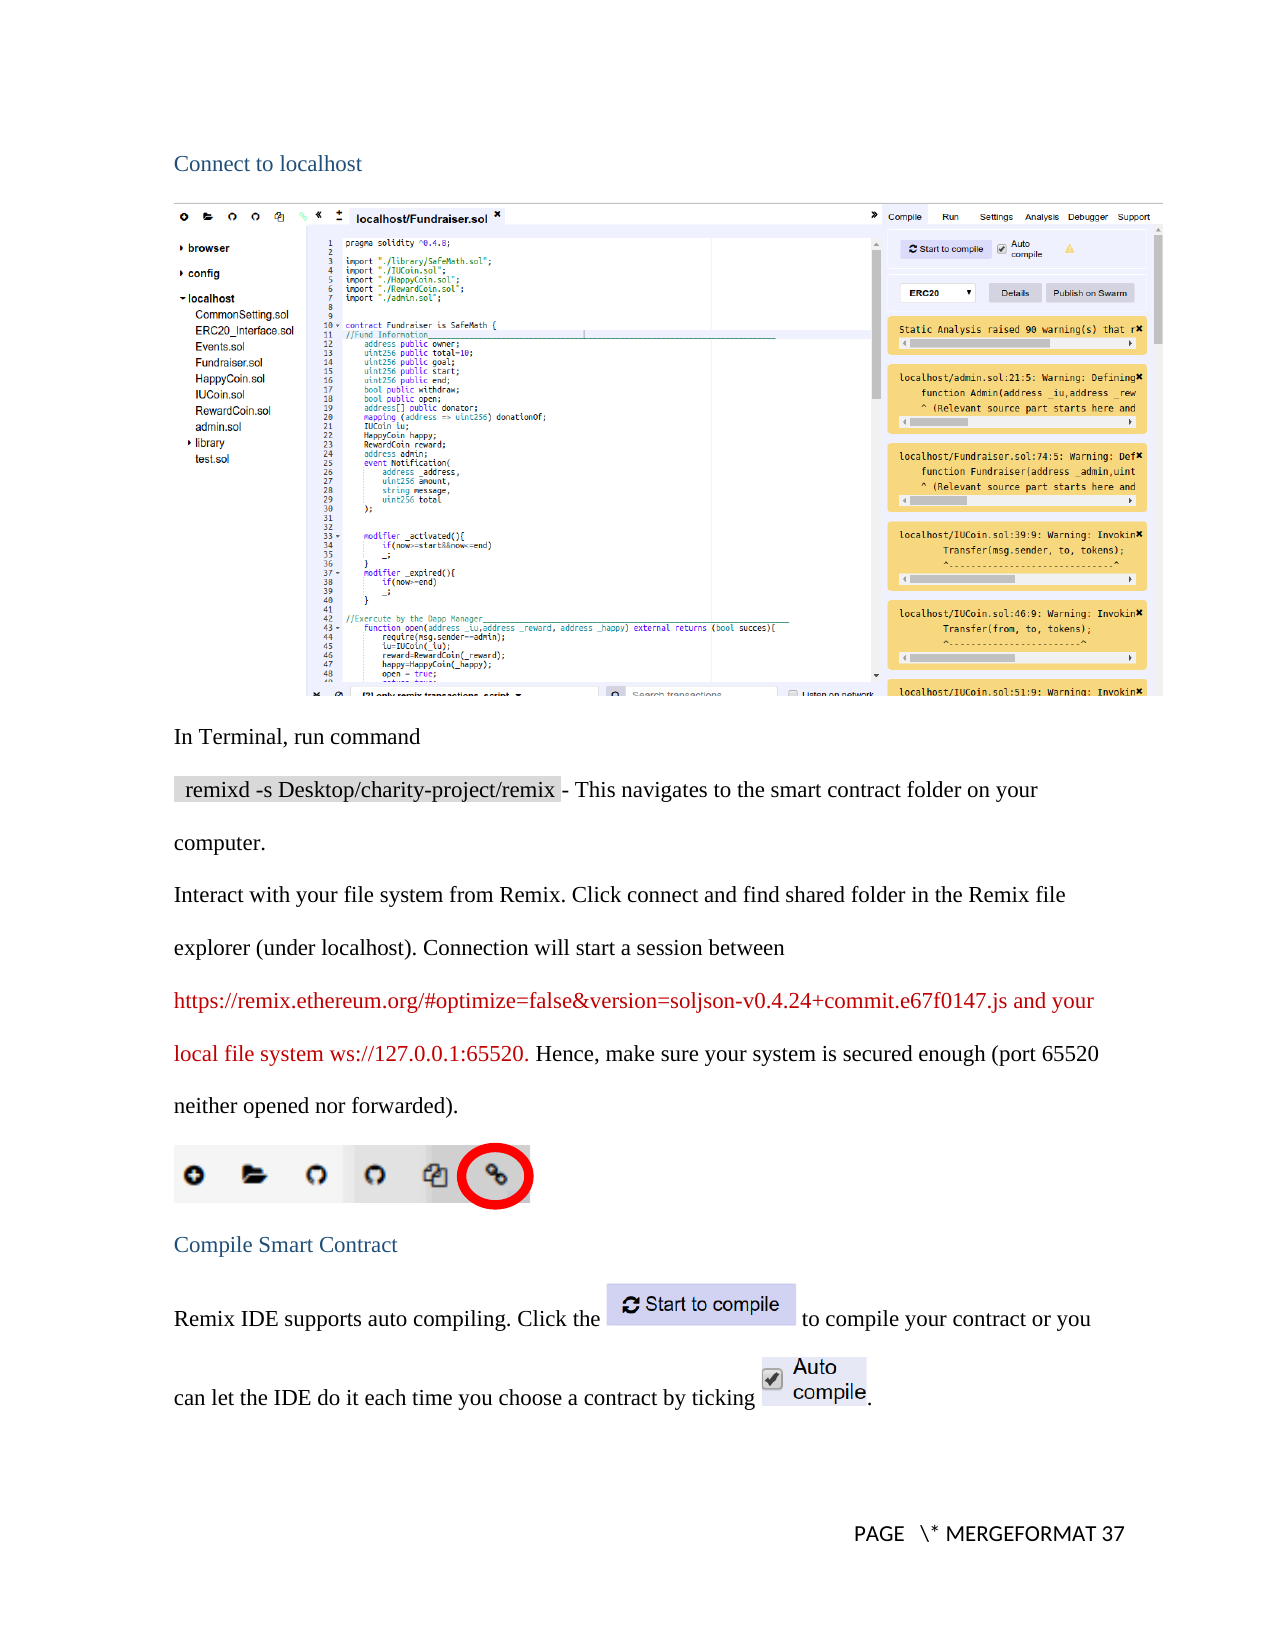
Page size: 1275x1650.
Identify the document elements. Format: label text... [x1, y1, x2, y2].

subtitle Compile Smart Contract [174, 1231, 1125, 1257]
picture [606, 1283, 797, 1326]
picture [173, 202, 1163, 696]
text remixd -s Desktop/charity-project/remix - This navigates to the smart contract folder on your computer. [174, 776, 1125, 855]
picture [173, 1145, 478, 1203]
text Interact with your file system from Remix. Click connect and find shared folder in the Remix file explorer (under localhost). Connection will start a session between https://remix.ethereum.org/#optimize=false&version=soljson-v0.4.24+commit.e67f0147.js and your local file system ws://127.0.0.1:65520. Hence, make sure your system is secured enough (port 65520 neither opened nor forwarded). [174, 882, 1125, 1119]
subtitle Connect to localhost [174, 150, 1125, 176]
text Remix IDE supports auto compiling. Click the to compile your contract or you can let the IDE do it each time you choose a contract by ticking . [174, 1284, 1125, 1411]
text In Terminal, run command [174, 723, 1125, 750]
picture [520, 1193, 530, 1203]
picture [467, 1153, 524, 1200]
picture [512, 1145, 530, 1160]
picture [761, 1357, 867, 1406]
